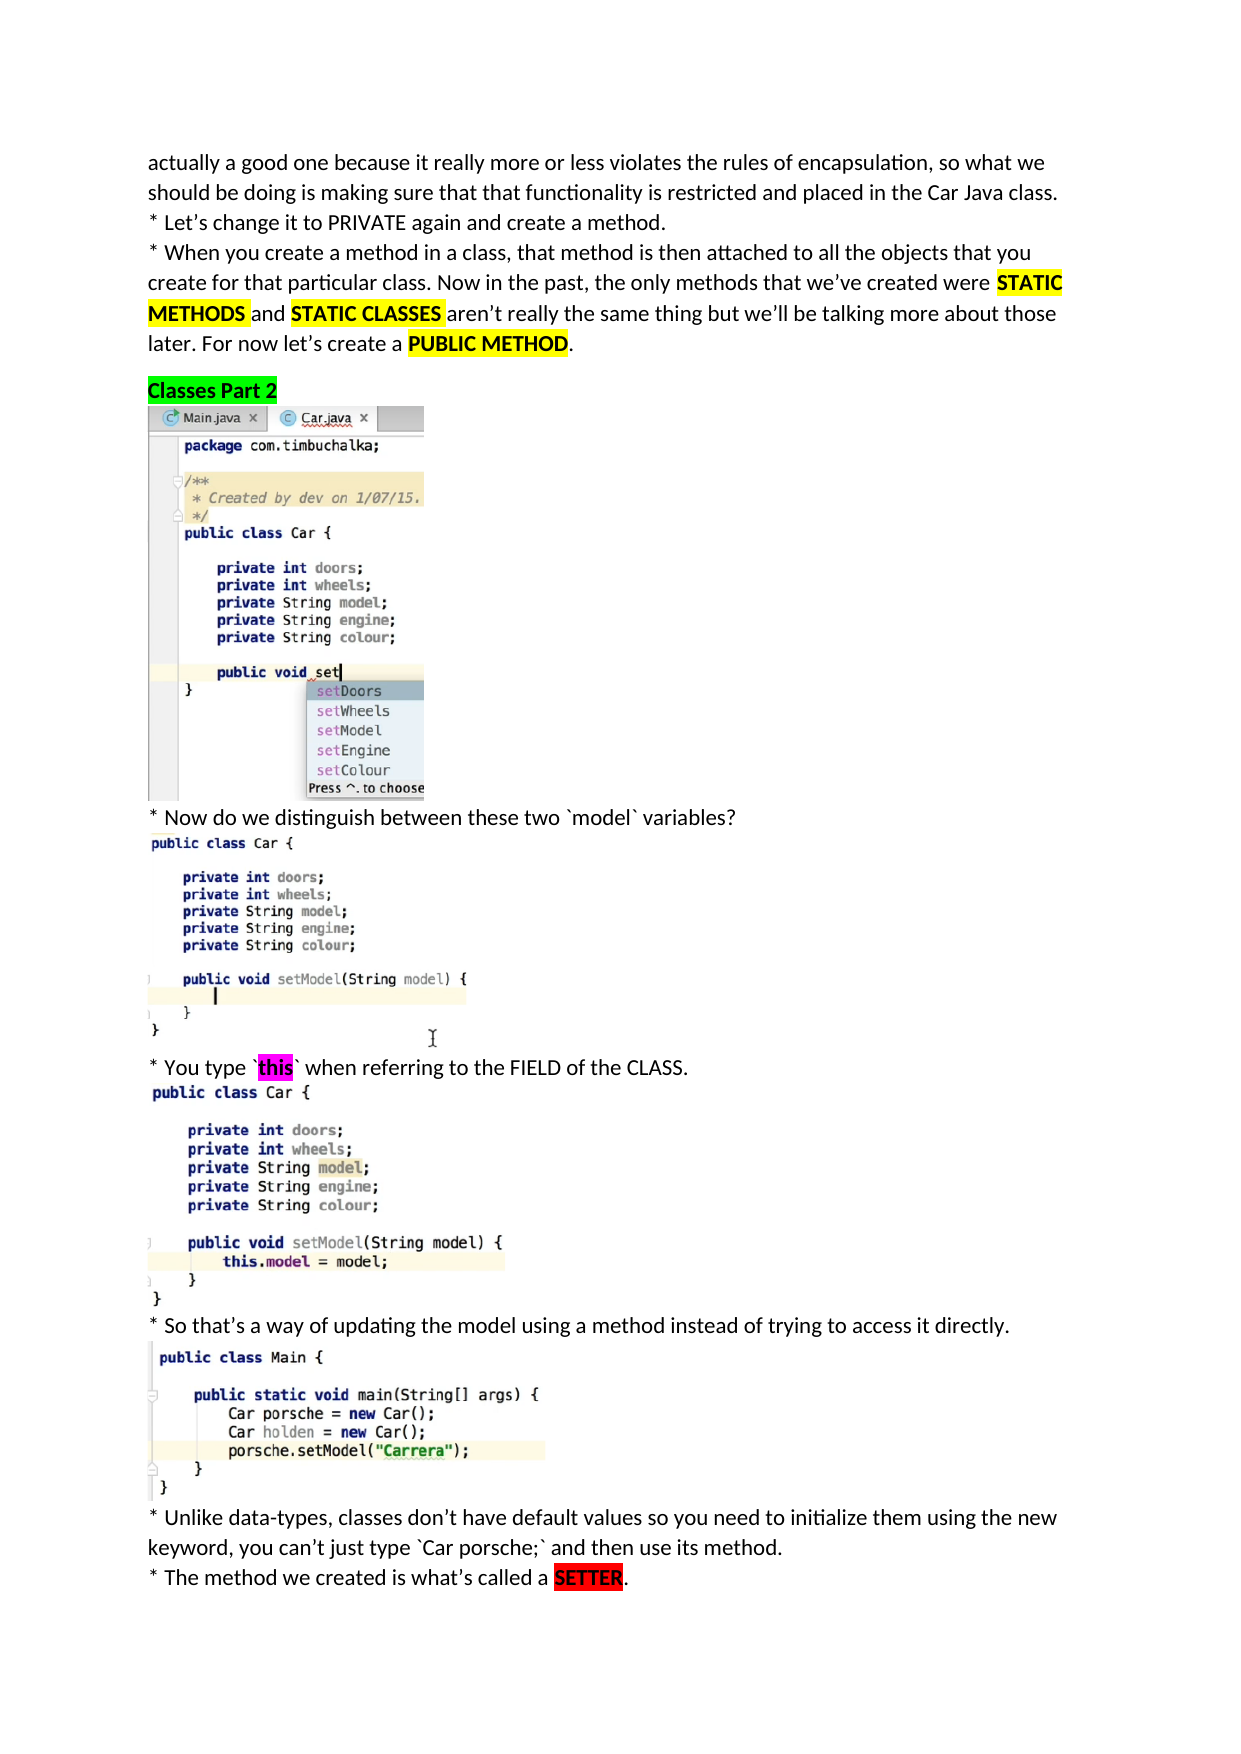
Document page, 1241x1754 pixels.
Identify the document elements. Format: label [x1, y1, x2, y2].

picture [147, 1341, 546, 1501]
picture [147, 406, 424, 801]
text [148, 148, 1093, 357]
picture [147, 833, 467, 1052]
picture [147, 1083, 506, 1310]
text [148, 376, 1093, 1591]
